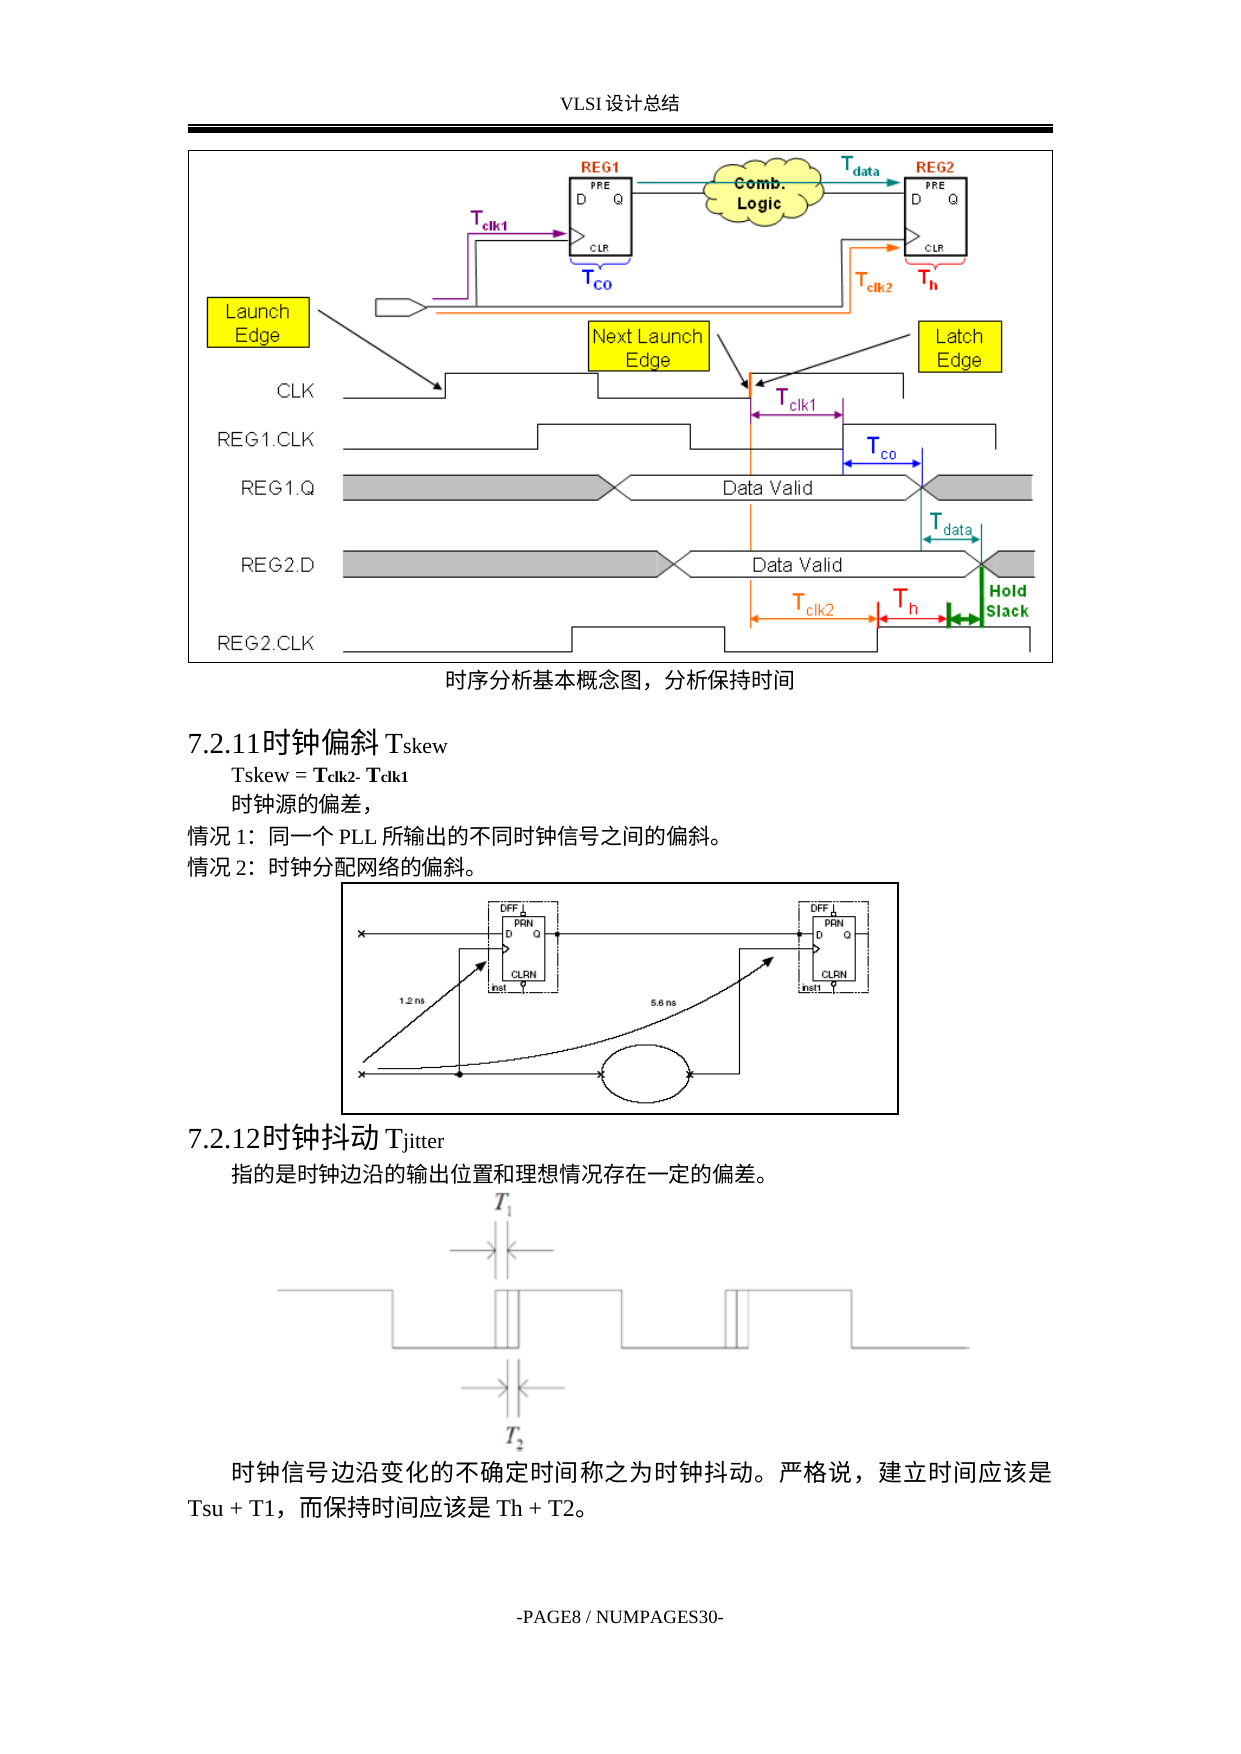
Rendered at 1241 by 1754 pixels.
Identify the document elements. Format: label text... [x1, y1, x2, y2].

picture [189, 151, 1052, 662]
picture [266, 1189, 975, 1454]
text 情况2：时钟分配网络的偏斜。 [187, 850, 1053, 882]
text Tskew = Tclk2- Tclk1 [187, 762, 1053, 787]
subtitle 时钟偏斜Tskew [187, 719, 1053, 762]
text 情况1：同一个PLL所输出的不同时钟信号之间的偏斜。 [187, 819, 1053, 850]
subtitle 时钟抖动Tjitter [187, 1115, 1053, 1157]
text 时序分析基本概念图，分析保持时间 [187, 663, 1053, 694]
picture [343, 884, 897, 1113]
text 指的是时钟边沿的输出位置和理想情况存在一定的偏差。 [187, 1157, 1053, 1189]
text 时钟信号边沿变化的不确定时间称之为时钟抖动。严格说，建立时间应该是Tsu + T1，而保持时间应该是Th + T2。 [187, 1454, 1053, 1523]
text 时钟源的偏差， [187, 787, 1053, 819]
